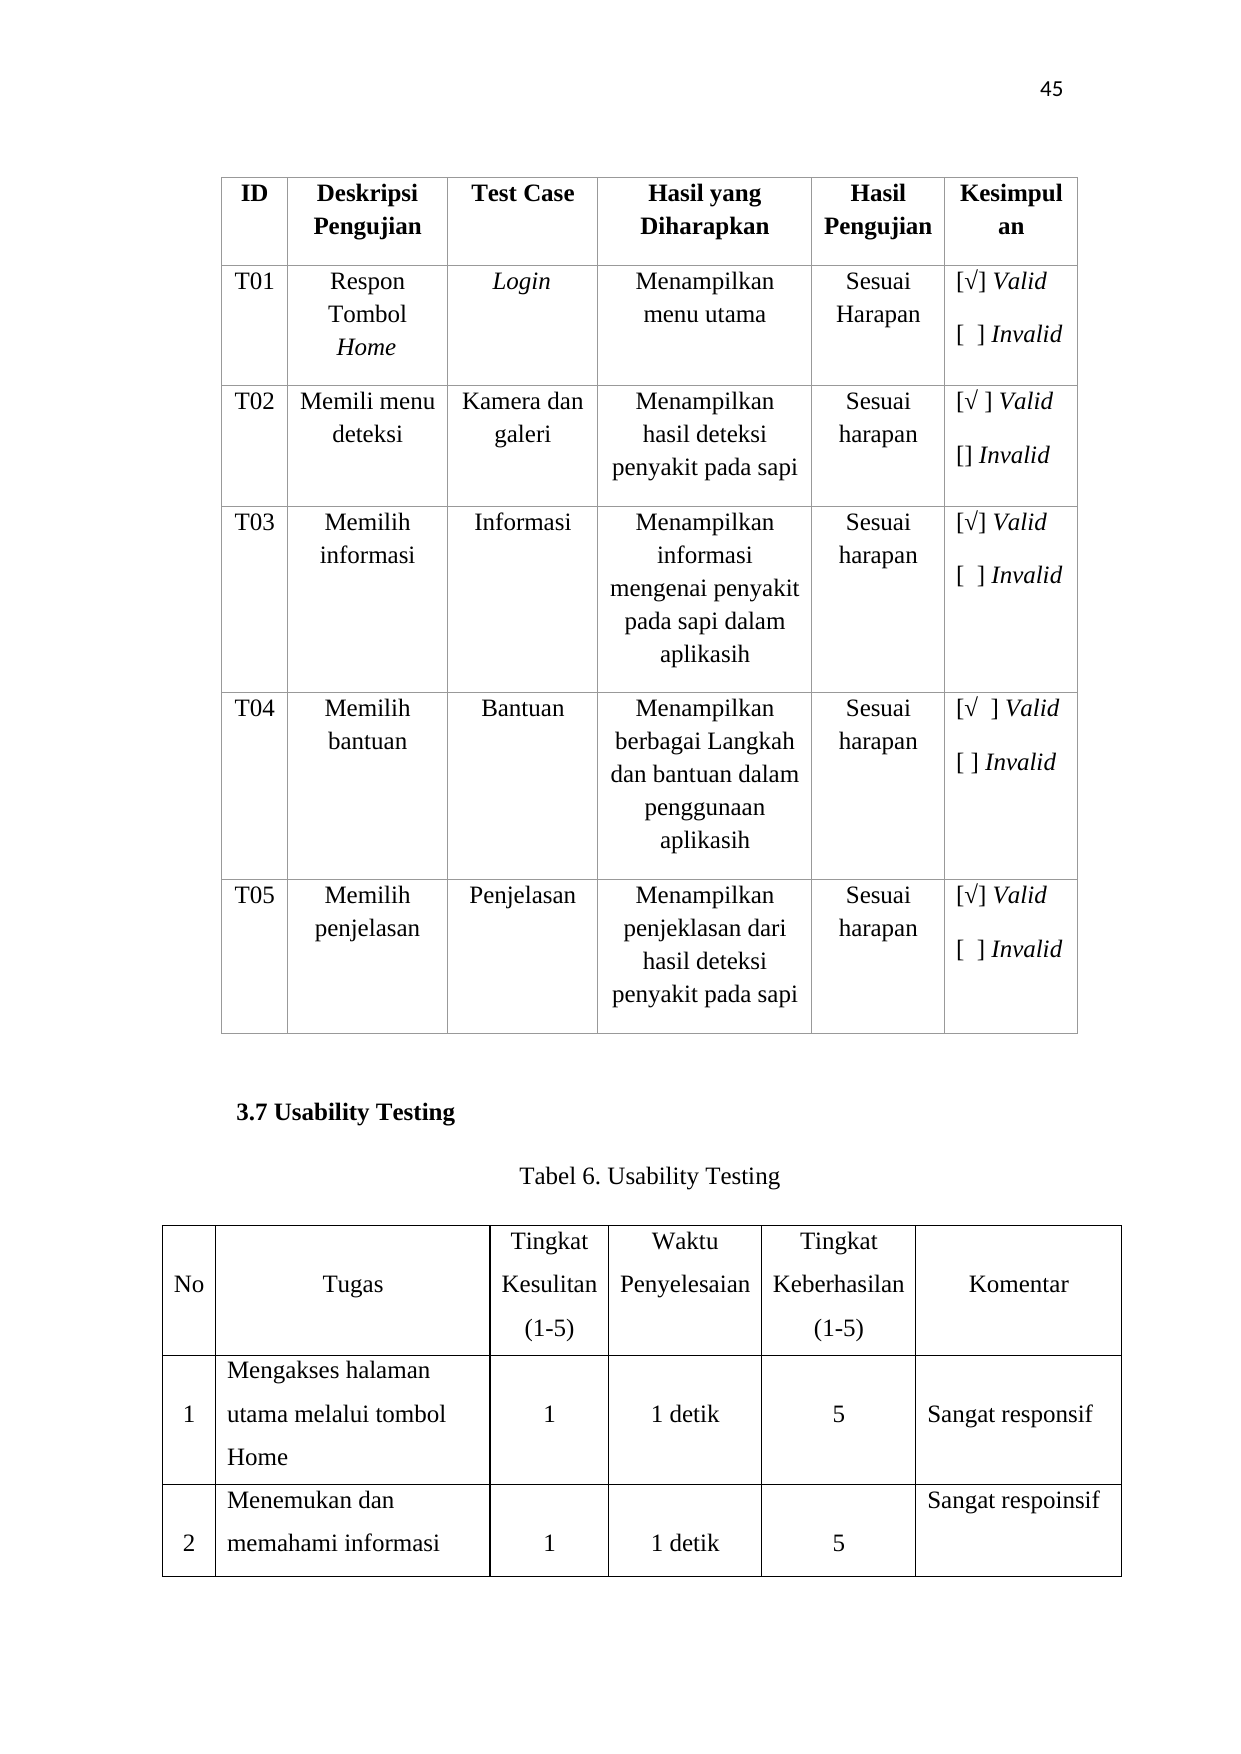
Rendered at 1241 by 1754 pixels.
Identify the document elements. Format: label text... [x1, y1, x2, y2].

table_cell Memilih informasi [288, 507, 447, 692]
table_header Deskripsi Pengujian [288, 178, 447, 265]
table_cell Informasi [448, 507, 597, 692]
table_cell 1 [163, 1356, 215, 1484]
table_header Tingkat Keberhasilan (1-5) [762, 1226, 915, 1354]
table_cell Memili menu deteksi [288, 386, 447, 506]
table_cell T04 [222, 693, 287, 879]
table_cell Mengakses halaman utama melalui tombol Home [216, 1356, 489, 1484]
table_cell 1 [491, 1485, 608, 1576]
table_cell [√ ] Valid [ ] Invalid [945, 693, 1077, 879]
table_header Test Case [448, 178, 597, 265]
table_cell Menampilkan informasi mengenai penyakit pada sapi dalam aplikasih [598, 507, 811, 692]
table_cell Sesuai harapan [812, 507, 944, 692]
table_cell Menampilkan hasil deteksi penyakit pada sapi [598, 386, 811, 506]
table_cell 5 [762, 1485, 915, 1576]
table_header Tingkat Kesulitan (1-5) [491, 1226, 608, 1354]
table_cell Sesuai harapan [812, 386, 944, 506]
table_cell [√] Valid [ ] Invalid [945, 880, 1077, 1032]
table_cell Memilih penjelasan [288, 880, 447, 1032]
table_cell Menampilkan menu utama [598, 266, 811, 385]
table_header Tugas [216, 1226, 489, 1354]
table_cell 1 detik [609, 1485, 761, 1576]
text Tabel 6. Usability Testing [236, 1161, 1063, 1190]
table_header Waktu Penyelesaian [609, 1226, 761, 1354]
table_cell 5 [762, 1356, 915, 1484]
table_cell Sesuai harapan [812, 880, 944, 1032]
table_header Komentar [916, 1226, 1121, 1354]
table_cell Valid [ ] Invalid [945, 266, 1077, 385]
table_header No [163, 1226, 215, 1354]
table_cell [√] Valid [ ] Invalid [945, 507, 1077, 692]
table_header Kesimpulan [945, 178, 1077, 265]
table_cell Menampilkan berbagai Langkah dan bantuan dalam penggunaan aplikasih [598, 693, 811, 879]
table_cell T03 [222, 507, 287, 692]
table_cell Memilih bantuan [288, 693, 447, 879]
table_cell 1 [491, 1356, 608, 1484]
table_cell Kamera dan galeri [448, 386, 597, 506]
table_cell T02 [222, 386, 287, 506]
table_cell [216, 1485, 489, 1576]
list Usability Testing [236, 1097, 1063, 1126]
table_cell Bantuan [448, 693, 597, 879]
table_cell 2 [163, 1485, 215, 1576]
table_cell Sangat respoinsif [916, 1485, 1121, 1576]
table_header Hasil Pengujian [812, 178, 944, 265]
table_cell T01 [222, 266, 287, 385]
table_cell 1 detik [609, 1356, 761, 1484]
table_cell Sesuai Harapan [812, 266, 944, 385]
table_cell Login [448, 266, 597, 385]
table_cell Menampilkan penjeklasan dari hasil deteksi penyakit pada sapi [598, 880, 811, 1032]
table_cell Penjelasan [448, 880, 597, 1032]
table_header Hasil yang Diharapkan [598, 178, 811, 265]
table_cell [√ ] Valid Invalid [945, 386, 1077, 506]
table_cell Sangat responsif [916, 1356, 1121, 1484]
table_cell Sesuai harapan [812, 693, 944, 879]
table_header ID [222, 178, 287, 265]
table_cell T05 [222, 880, 287, 1032]
table_cell Respon Tombol Home [288, 266, 447, 385]
